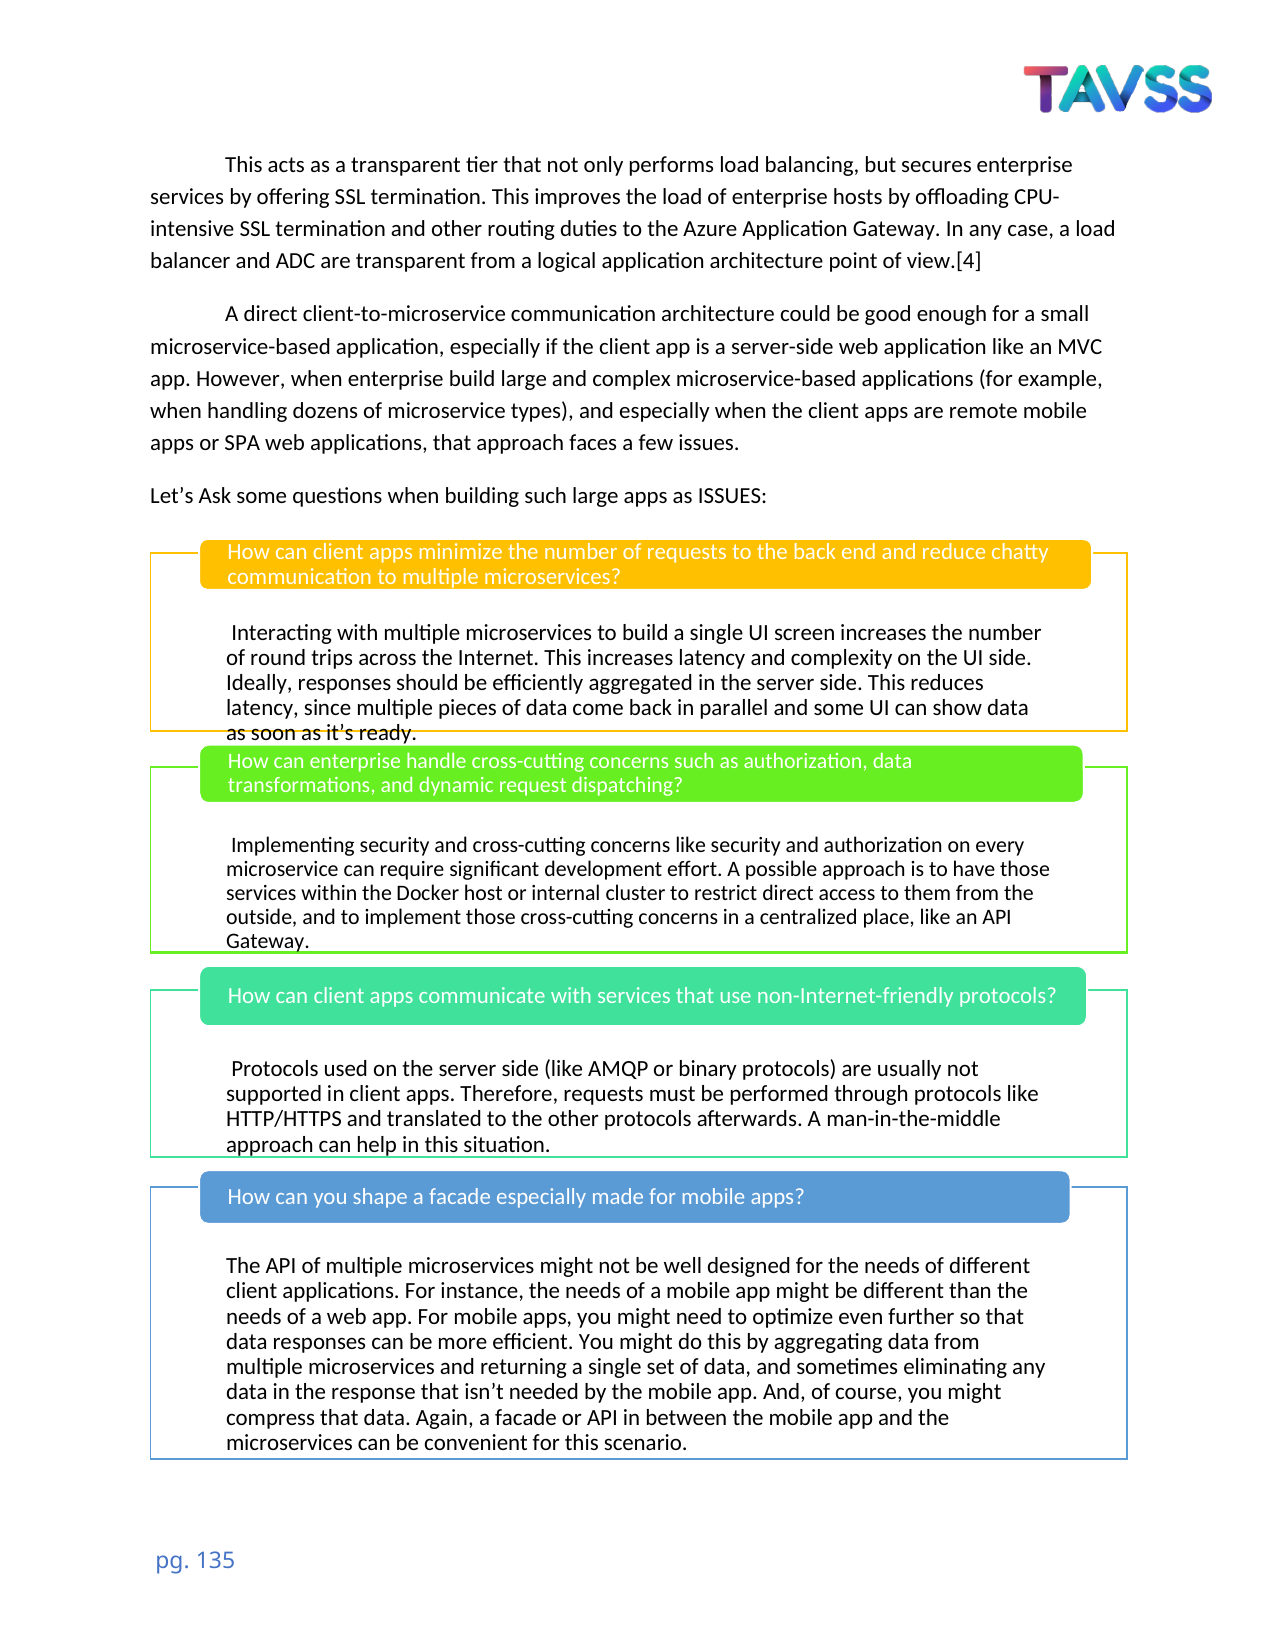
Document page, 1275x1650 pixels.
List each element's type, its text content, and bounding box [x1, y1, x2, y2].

text A direct client-to-microservice communication architecture could be good enough for a small microservice-based application, especially if the client app is a server-side web application like an MVC app. However, when enterprise build large and complex microservice-based applications (for example, when handling dozens of microservice types), and especially when the client apps are remote mobile apps or SPA web applications, that approach faces a few issues. [150, 299, 1125, 456]
picture [1002, 41, 1236, 135]
text This acts as a transparent tier that not only performs load balancing, but secures enterprise services by offering SSL termination. This improves the load of enterprise hosts by offloading CPU-intensive SSL termination and other routing duties to the Azure Application Gateway. In any case, a load balancer and ADC are transparent from a logical application architecture point of view.[4] [150, 150, 1125, 274]
text Let’s Ask some questions when building such large apps as ISSUES: [150, 481, 1125, 509]
